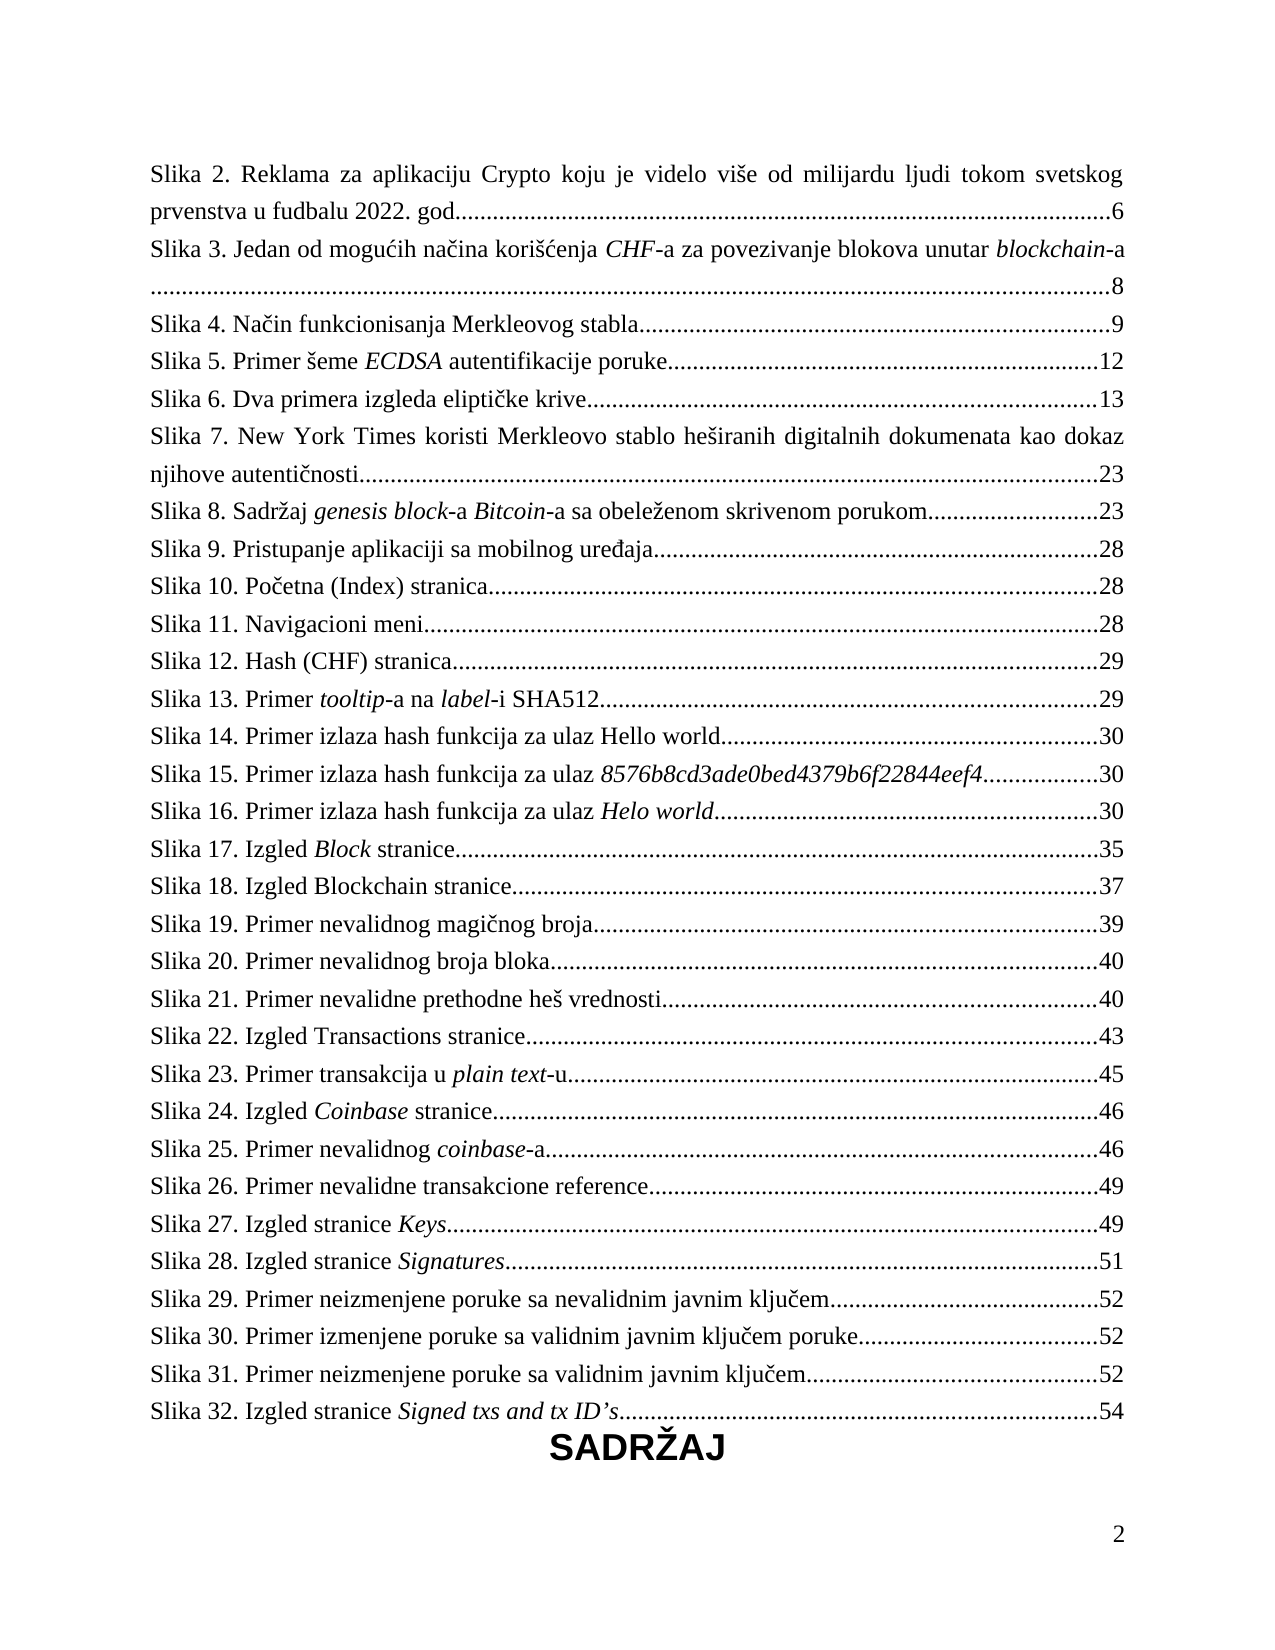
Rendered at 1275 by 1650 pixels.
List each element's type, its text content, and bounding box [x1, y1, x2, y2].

text Slika 14. Primer izlaza hash funkcija za ulaz Hello world 30 [150, 712, 1125, 750]
text Slika 26. Primer nevalidne transakcione reference 49 [150, 1162, 1125, 1200]
text Slika 25. Primer nevalidnog coinbase-a 46 [150, 1125, 1125, 1162]
text SADRŽAJ [150, 1425, 1125, 1468]
text Slika 6. Dva primera izgleda eliptičke krive 13 [150, 375, 1125, 412]
text Slika 27. Izgled stranice Keys 49 [150, 1200, 1125, 1237]
text Slika 10. Početna (Index) stranica 28 [150, 562, 1125, 600]
text Slika 31. Primer neizmenjene poruke sa validnim javnim ključem 52 [150, 1350, 1125, 1387]
text Slika 4. Način funkcionisanja Merkleovog stabla 9 [150, 300, 1125, 337]
text Slika 28. Izgled stranice Signatures 51 [150, 1237, 1125, 1275]
text Slika 18. Izgled Blockchain stranice 37 [150, 862, 1125, 900]
text Slika 30. Primer izmenjene poruke sa validnim javnim ključem poruke 52 [150, 1312, 1125, 1350]
text Slika 9. Pristupanje aplikaciji sa mobilnog uređaja 28 [150, 525, 1125, 562]
text Slika 11. Navigacioni meni 28 [150, 600, 1125, 637]
text Slika 8. Sadržaj genesis block-a Bitcoin-a sa obeleženom skrivenom porukom 23 [150, 487, 1125, 525]
text Slika 17. Izgled Block stranice 35 [150, 825, 1125, 862]
text Slika 21. Primer nevalidne prethodne heš vrednosti 40 [150, 975, 1125, 1012]
text Slika 13. Primer tooltip-a na label-i SHA512 29 [150, 675, 1125, 712]
text Slika 24. Izgled Coinbase stranice 46 [150, 1087, 1125, 1125]
text Slika 7. New York Times koristi Merkleovo stablo heširanih digitalnih dokumenata kao dokaz njihove autentičnosti 23 [150, 412, 1125, 487]
text Slika 23. Primer transakcija u plain text-u 45 [150, 1050, 1125, 1087]
text Slika 2. Reklama za aplikaciju Crypto koju je videlo više od milijardu ljudi tokom svetskog prvenstva u fudbalu 2022. god. 6 [150, 150, 1125, 225]
text Slika 15. Primer izlaza hash funkcija za ulaz 8576b8cd3ade0bed4379b6f22844eef4 30 [150, 750, 1125, 787]
text Slika 3. Jedan od mogućih načina korišćenja CHF-a za povezivanje blokova unutar blockchain-a 8 [150, 225, 1125, 300]
text Slika 12. Hash (CHF) stranica 29 [150, 637, 1125, 675]
text Slika 20. Primer nevalidnog broja bloka 40 [150, 937, 1125, 975]
text Slika 19. Primer nevalidnog magičnog broja 39 [150, 900, 1125, 937]
text Slika 16. Primer izlaza hash funkcija za ulaz Helo world 30 [150, 787, 1125, 825]
text Slika 29. Primer neizmenjene poruke sa nevalidnim javnim ključem 52 [150, 1275, 1125, 1312]
text Slika 5. Primer šeme ECDSA autentifikacije poruke 12 [150, 337, 1125, 375]
text Slika 32. Izgled stranice Signed txs and tx ID’s 54 [150, 1387, 1125, 1425]
text Slika 22. Izgled Transactions stranice 43 [150, 1012, 1125, 1050]
